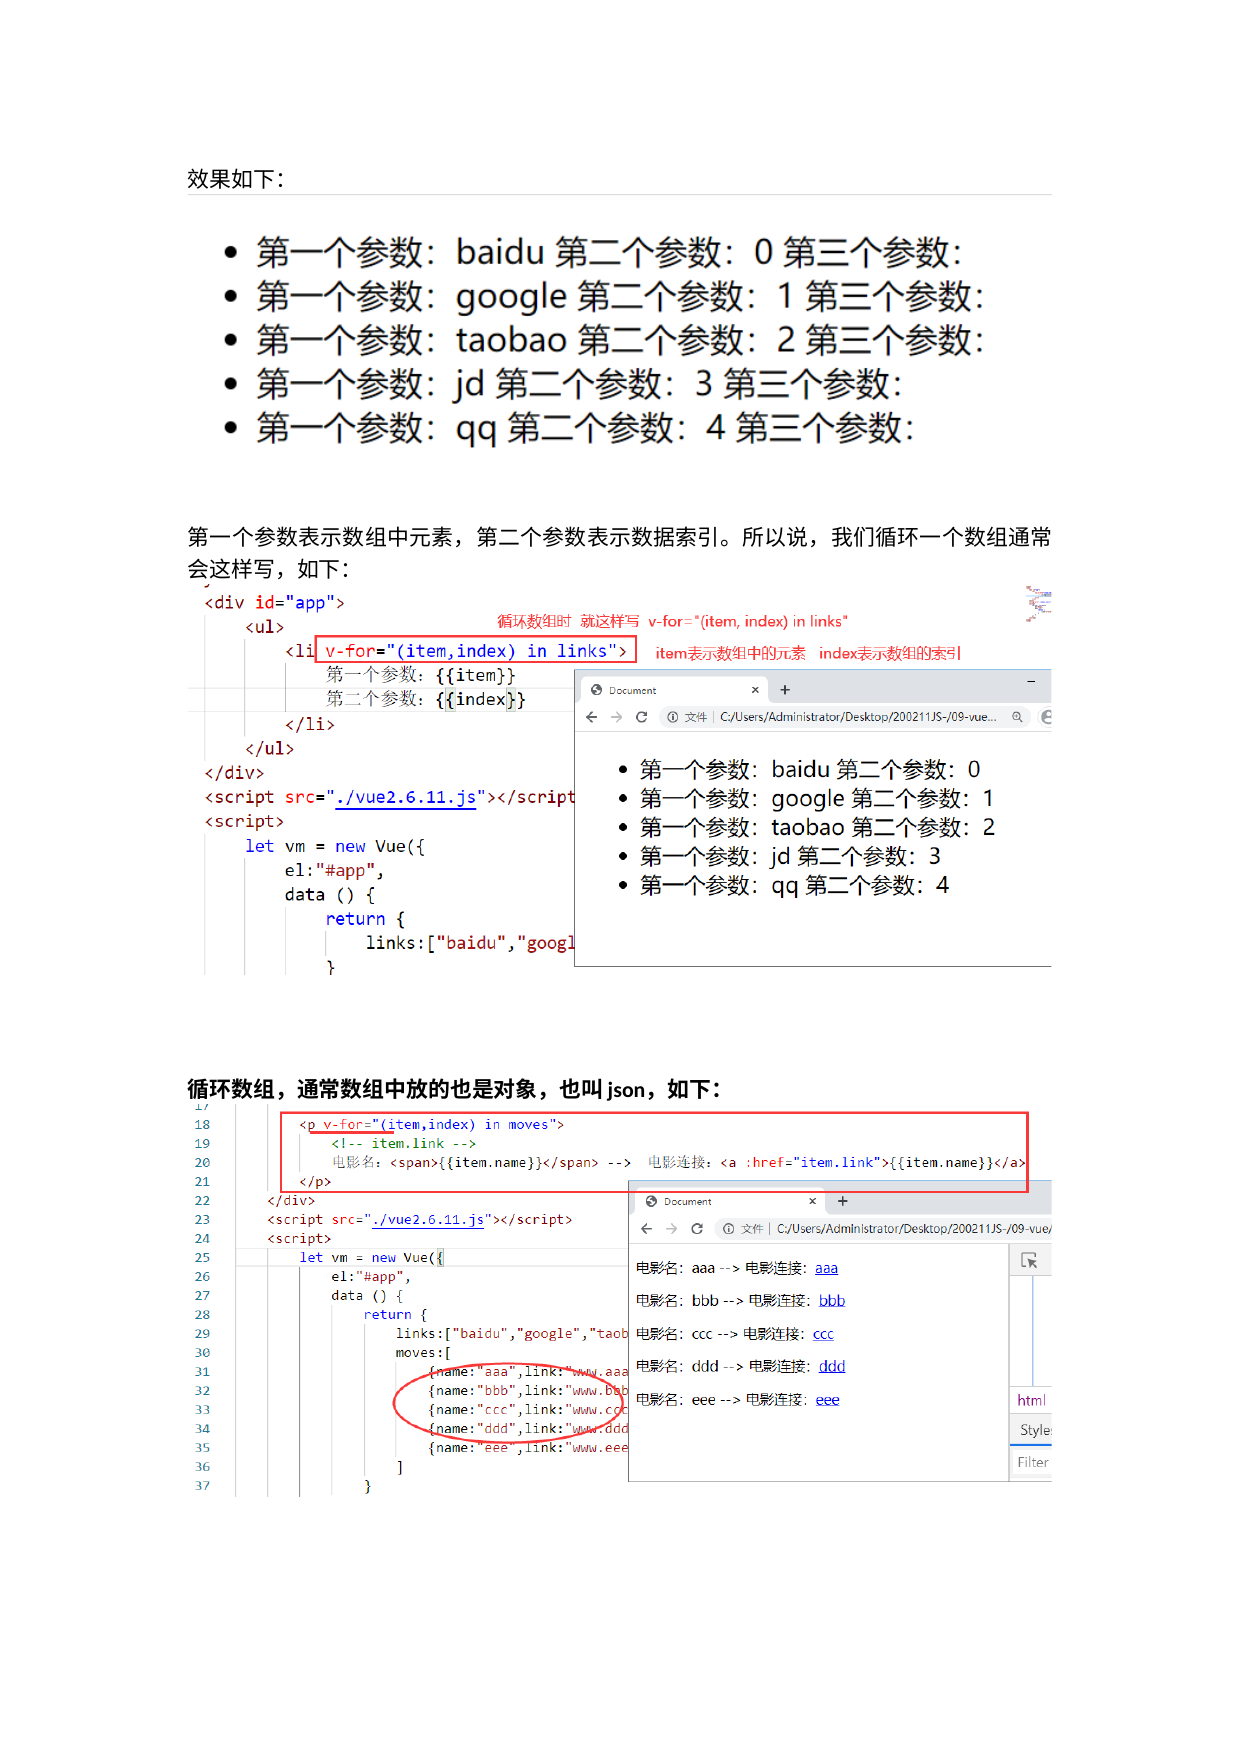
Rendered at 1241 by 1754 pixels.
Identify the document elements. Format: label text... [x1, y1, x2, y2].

text 循环数组，通常数组中放的也是对象，也叫json，如下： [187, 1072, 1053, 1104]
text 第一个参数表示数组中元素，第二个参数表示数据索引。所以说，我们循环一个数组通常会这样写，如下： [187, 519, 1053, 584]
text 效果如下： [187, 162, 1053, 194]
picture [187, 584, 1052, 975]
picture [187, 1104, 1052, 1497]
picture [187, 194, 1053, 502]
